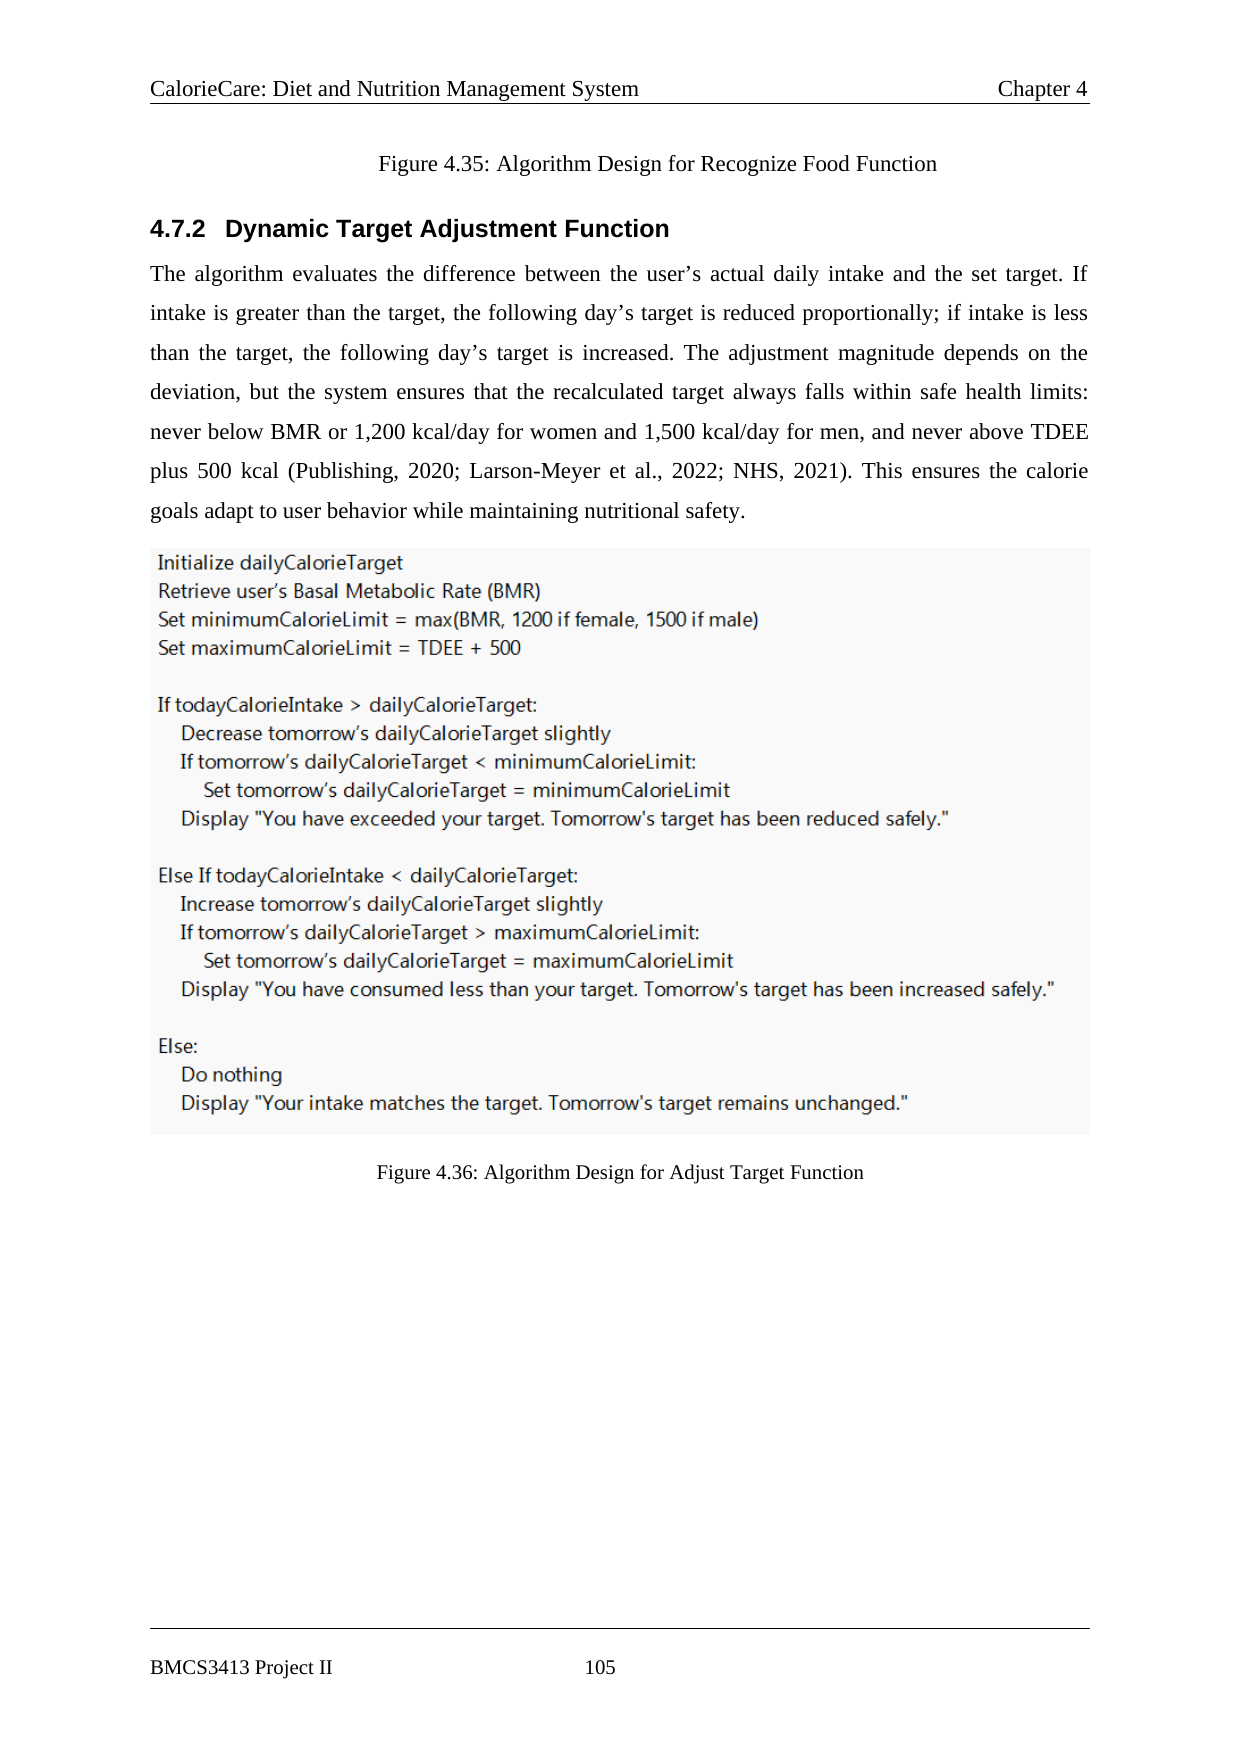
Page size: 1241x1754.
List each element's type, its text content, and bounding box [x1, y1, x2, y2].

text Figure 4.35: Algorithm Design for Recognize Food Function [225, 150, 1090, 176]
text The algorithm evaluates the difference between the user’s actual daily intake and the set target. If intake is greater than the target, the following day’s target is reduced proportionally; if intake is less than the target, the following day’s target is increased. The adjustment magnitude depends on the deviation, but the system ensures that the recalculated target always falls within safe health limits: never below BMR or 1,200 kcal/day for women and 1,500 kcal/day for men, and never above TDEE plus 500 kcal (Publishing, 2020; Larson-Meyer et al., 2022; NHS, 2021). This ensures the calorie goals adapt to user behavior while maintaining nutritional safety. [150, 260, 1090, 523]
picture [150, 548, 1091, 1135]
subtitle Dynamic Target Adjustment Function [150, 214, 1090, 243]
text Figure 4.36: Algorithm Design for Adjust Target Function [150, 1160, 1090, 1184]
